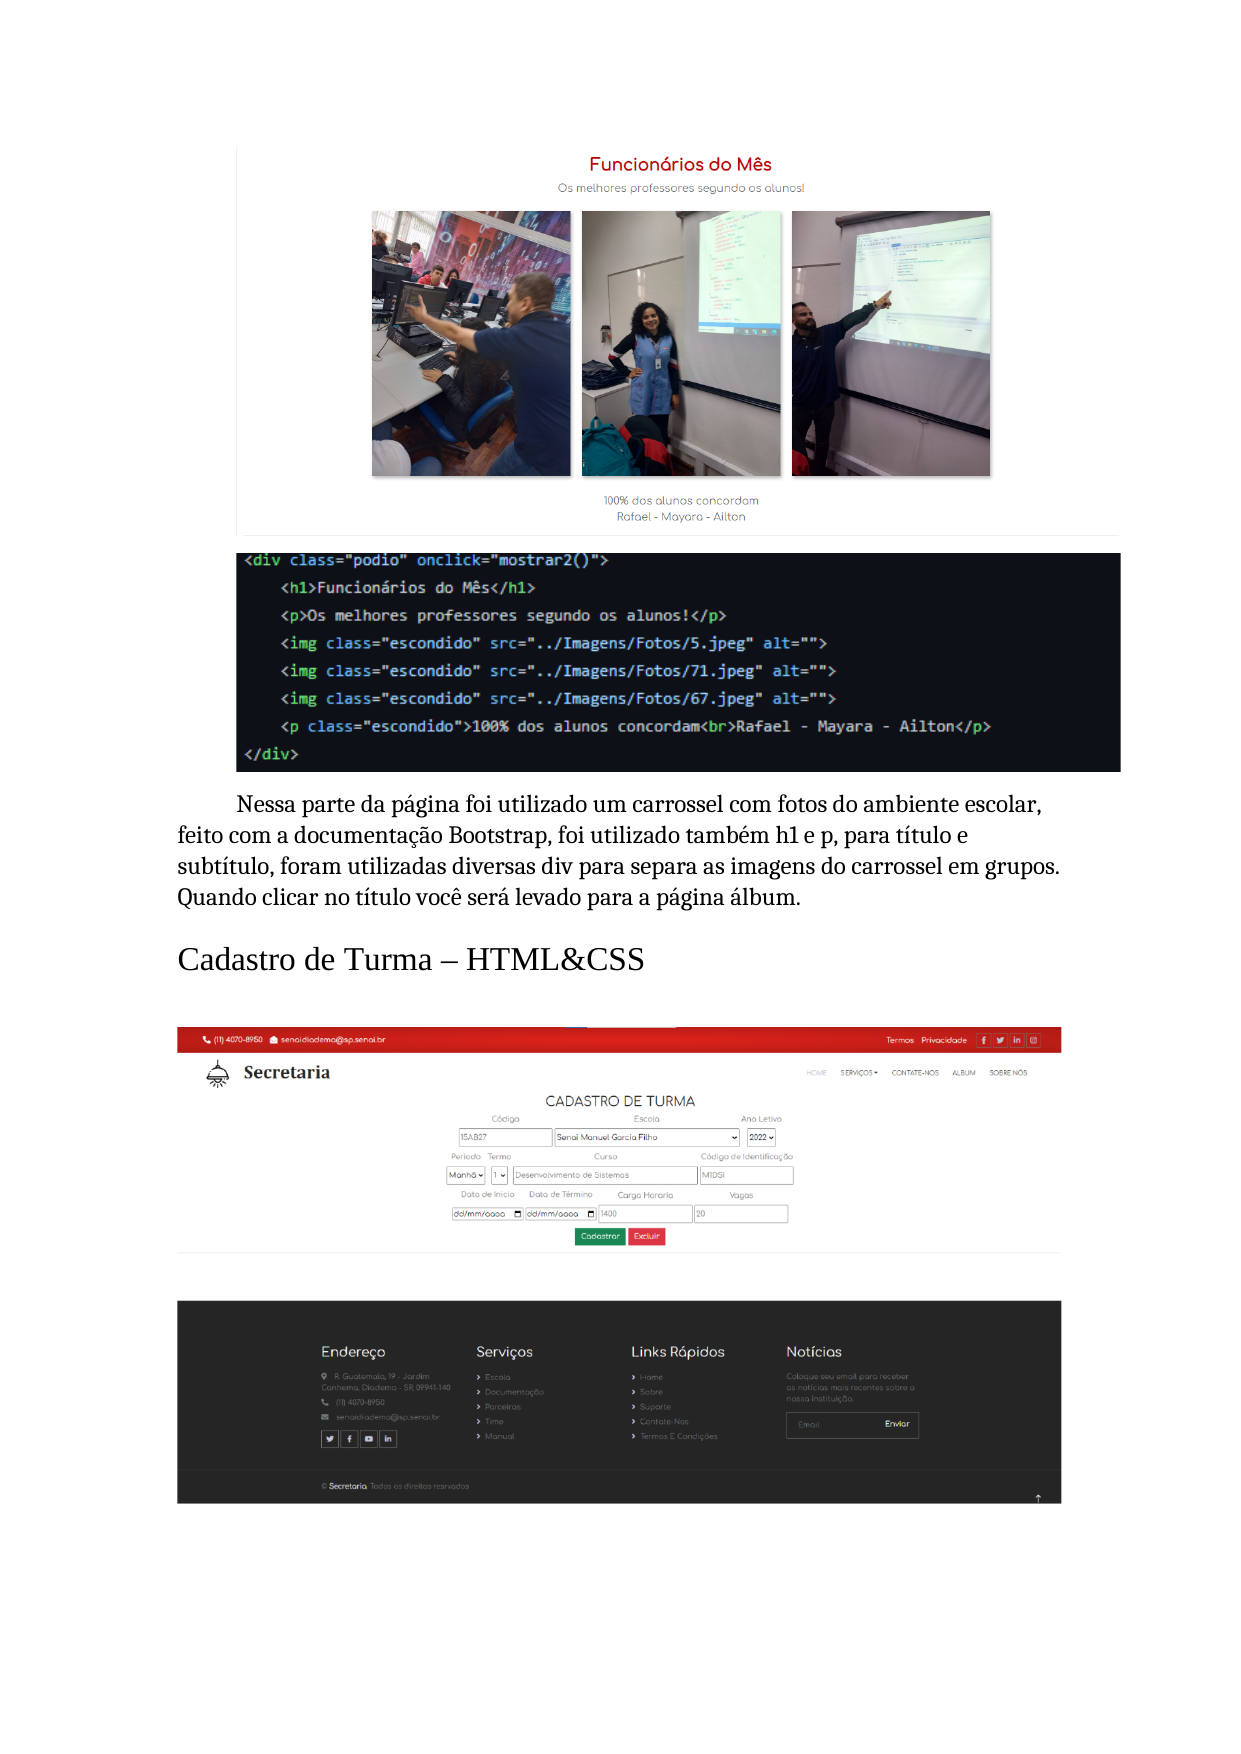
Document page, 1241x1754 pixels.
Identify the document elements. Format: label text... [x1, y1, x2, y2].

picture [236, 553, 1121, 772]
picture [236, 147, 1121, 536]
text Nessa parte da página foi utilizado um carrossel com fotos do ambiente escolar, feito com a documentação Bootstrap, foi utilizado também h1 e p, para título e subtítulo, foram utilizadas diversas div para separa as imagens do carrossel em grupos. Quando clicar no título você será levado para a página álbum. [177, 790, 1063, 912]
subtitle Cadastro de Turma – HTML&CSS [177, 939, 1063, 977]
picture [177, 1027, 1062, 1504]
